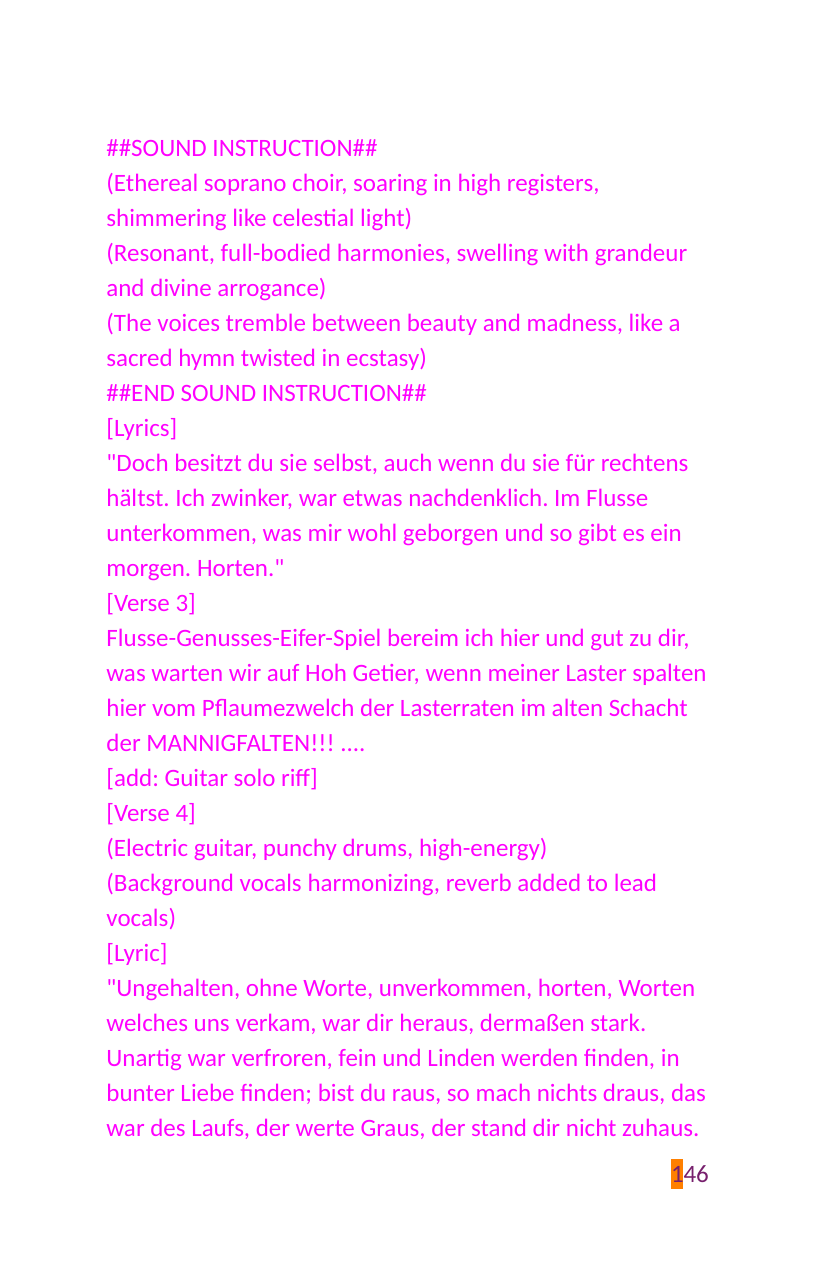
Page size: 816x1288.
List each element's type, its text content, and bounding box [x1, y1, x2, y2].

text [106, 972, 709, 1142]
text "Doch besitzt du sie selbst, auch wenn du sie für rechtens hältst. Ich zwinker, war etwas nachdenklich. Im Flusse unterkommen, was mir wohl geborgen und so gibt es ein morgen. Horten." [106, 447, 709, 582]
text [Verse 4] [106, 797, 709, 827]
text [add: Guitar solo riff] [106, 762, 709, 792]
text (The voices tremble between beauty and madness, like a sacred hymn twisted in ecstasy) [106, 307, 709, 372]
text (Ethereal soprano choir, soaring in high registers, shimmering like celestial light) [106, 167, 709, 232]
text ##END SOUND INSTRUCTION## [106, 377, 709, 407]
text [Lyric] [106, 937, 709, 967]
text (Resonant, full-bodied harmonies, swelling with grandeur and divine arrogance) [106, 237, 709, 302]
text Flusse-Genusses-Eifer-Spiel bereim ich hier und gut zu dir, was warten wir auf Hoh Getier, wenn meiner Laster spalten hier vom Pflaumezwelch der Lasterraten im alten Schacht der MANNIGFALTEN!!! .... [106, 622, 709, 757]
text [Verse 3] [106, 587, 709, 617]
text ##SOUND INSTRUCTION## [106, 132, 709, 162]
text (Electric guitar, punchy drums, high-energy) [106, 832, 709, 862]
text (Background vocals harmonizing, reverb added to lead vocals) [106, 867, 709, 932]
text [Lyrics] [106, 412, 709, 442]
